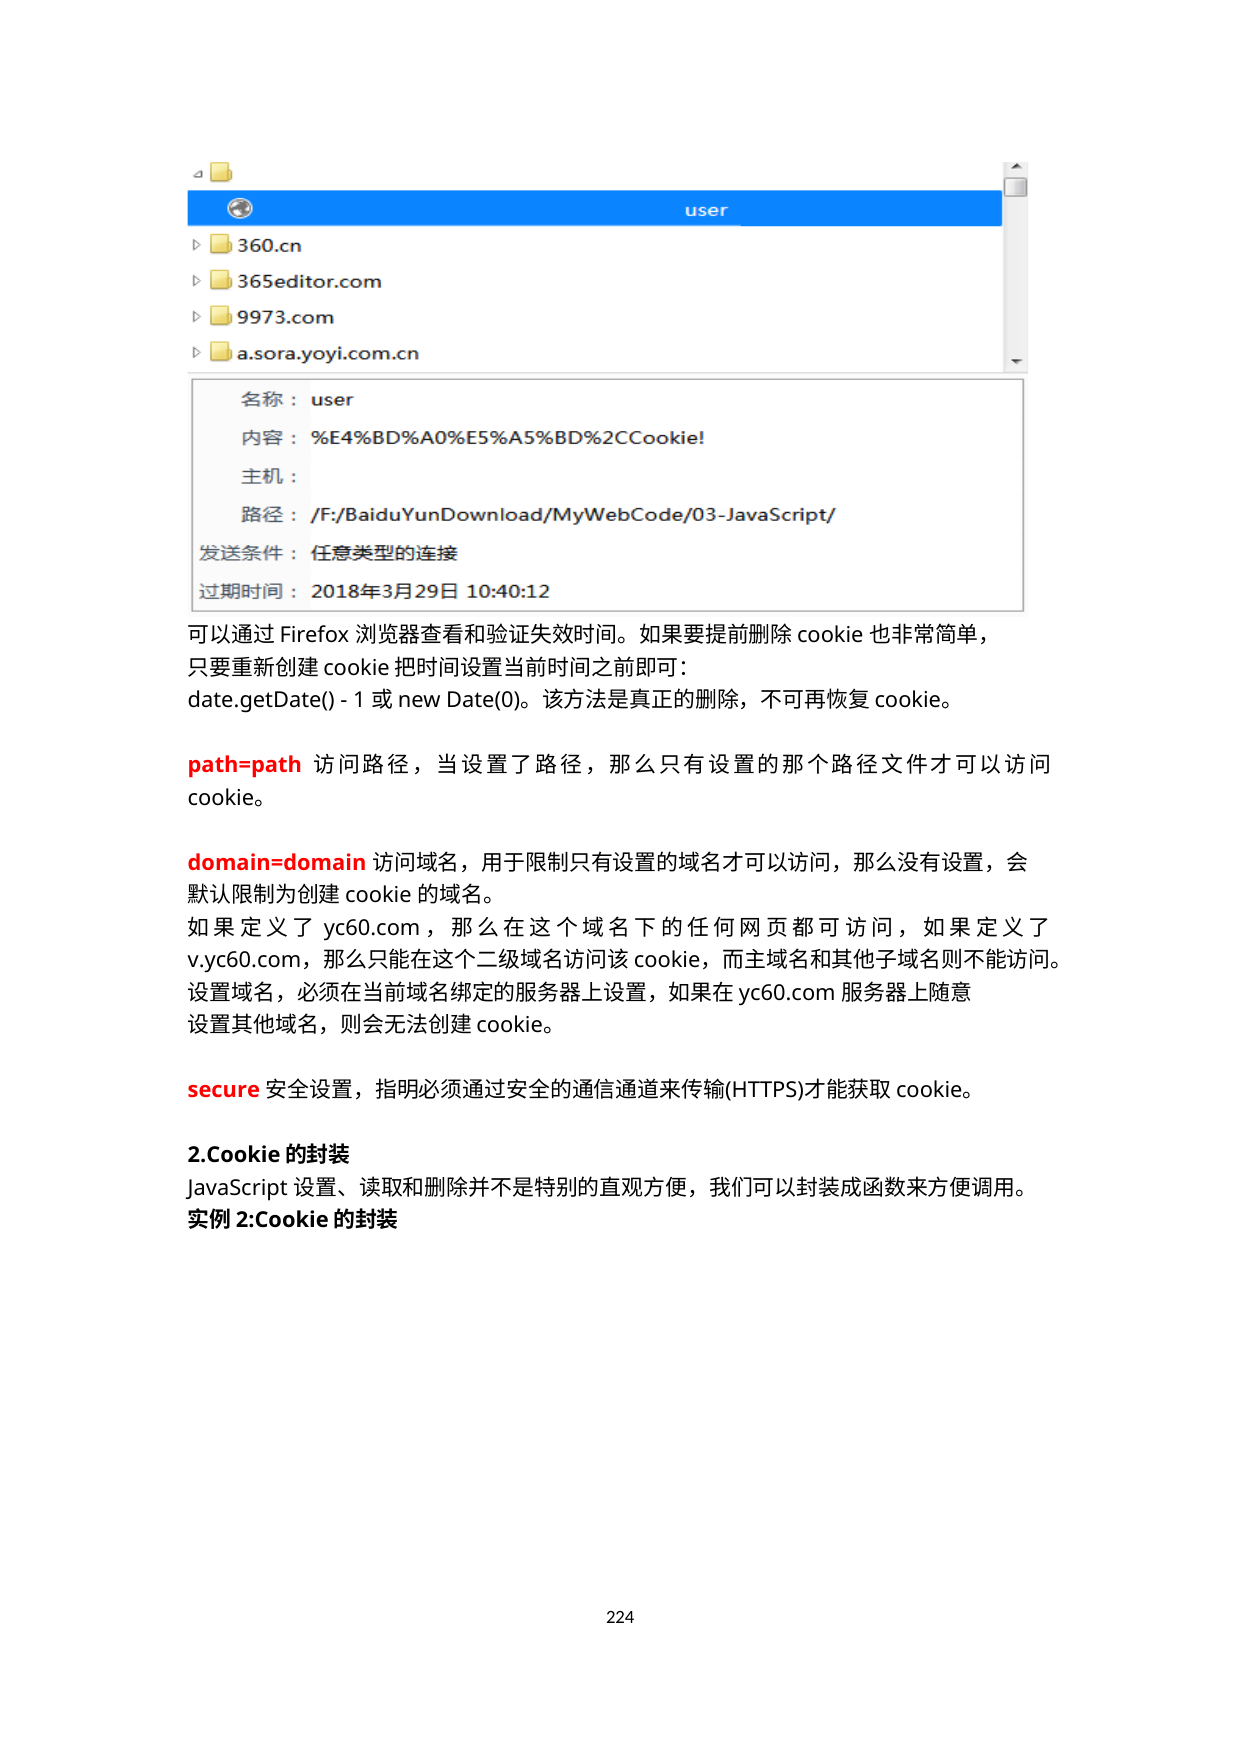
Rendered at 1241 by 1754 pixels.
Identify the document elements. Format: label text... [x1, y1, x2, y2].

text path=path 访问路径，当设置了路径，那么只有设置的那个路径文件才可以访问cookie。 [187, 747, 1053, 812]
text JavaScript 设置、读取和删除并不是特别的直观方便，我们可以封装成函数来方便调用。 [187, 1169, 1053, 1202]
text secure 安全设置，指明必须通过安全的通信通道来传输(HTTPS)才能获取cookie。 [187, 1072, 1053, 1104]
text 只要重新创建cookie把时间设置当前时间之前即可： [187, 649, 1053, 682]
text 默认限制为创建cookie 的域名。 [187, 877, 1053, 909]
text date.getDate() - 1 或new Date(0)。该方法是真正的删除，不可再恢复cookie。 [187, 682, 1053, 714]
text 设置域名，必须在当前域名绑定的服务器上设置，如果在yc60.com 服务器上随意 [187, 974, 1053, 1007]
text 实例2:Cookie的封装 [187, 1202, 1053, 1234]
picture [187, 162, 1029, 617]
text domain=domain 访问域名，用于限制只有设置的域名才可以访问，那么没有设置，会 [187, 844, 1053, 877]
text 设置其他域名，则会无法创建cookie。 [187, 1007, 1053, 1039]
text 2.Cookie的封装 [187, 1137, 1053, 1169]
text 可以通过Firefox 浏览器查看和验证失效时间。如果要提前删除cookie 也非常简单， [187, 617, 1053, 649]
text 如果定义了yc60.com，那么在这个域名下的任何网页都可访问，如果定义了v.yc60.com，那么只能在这个二级域名访问该cookie，而主域名和其他子域名则不能访问。 [187, 909, 1053, 974]
